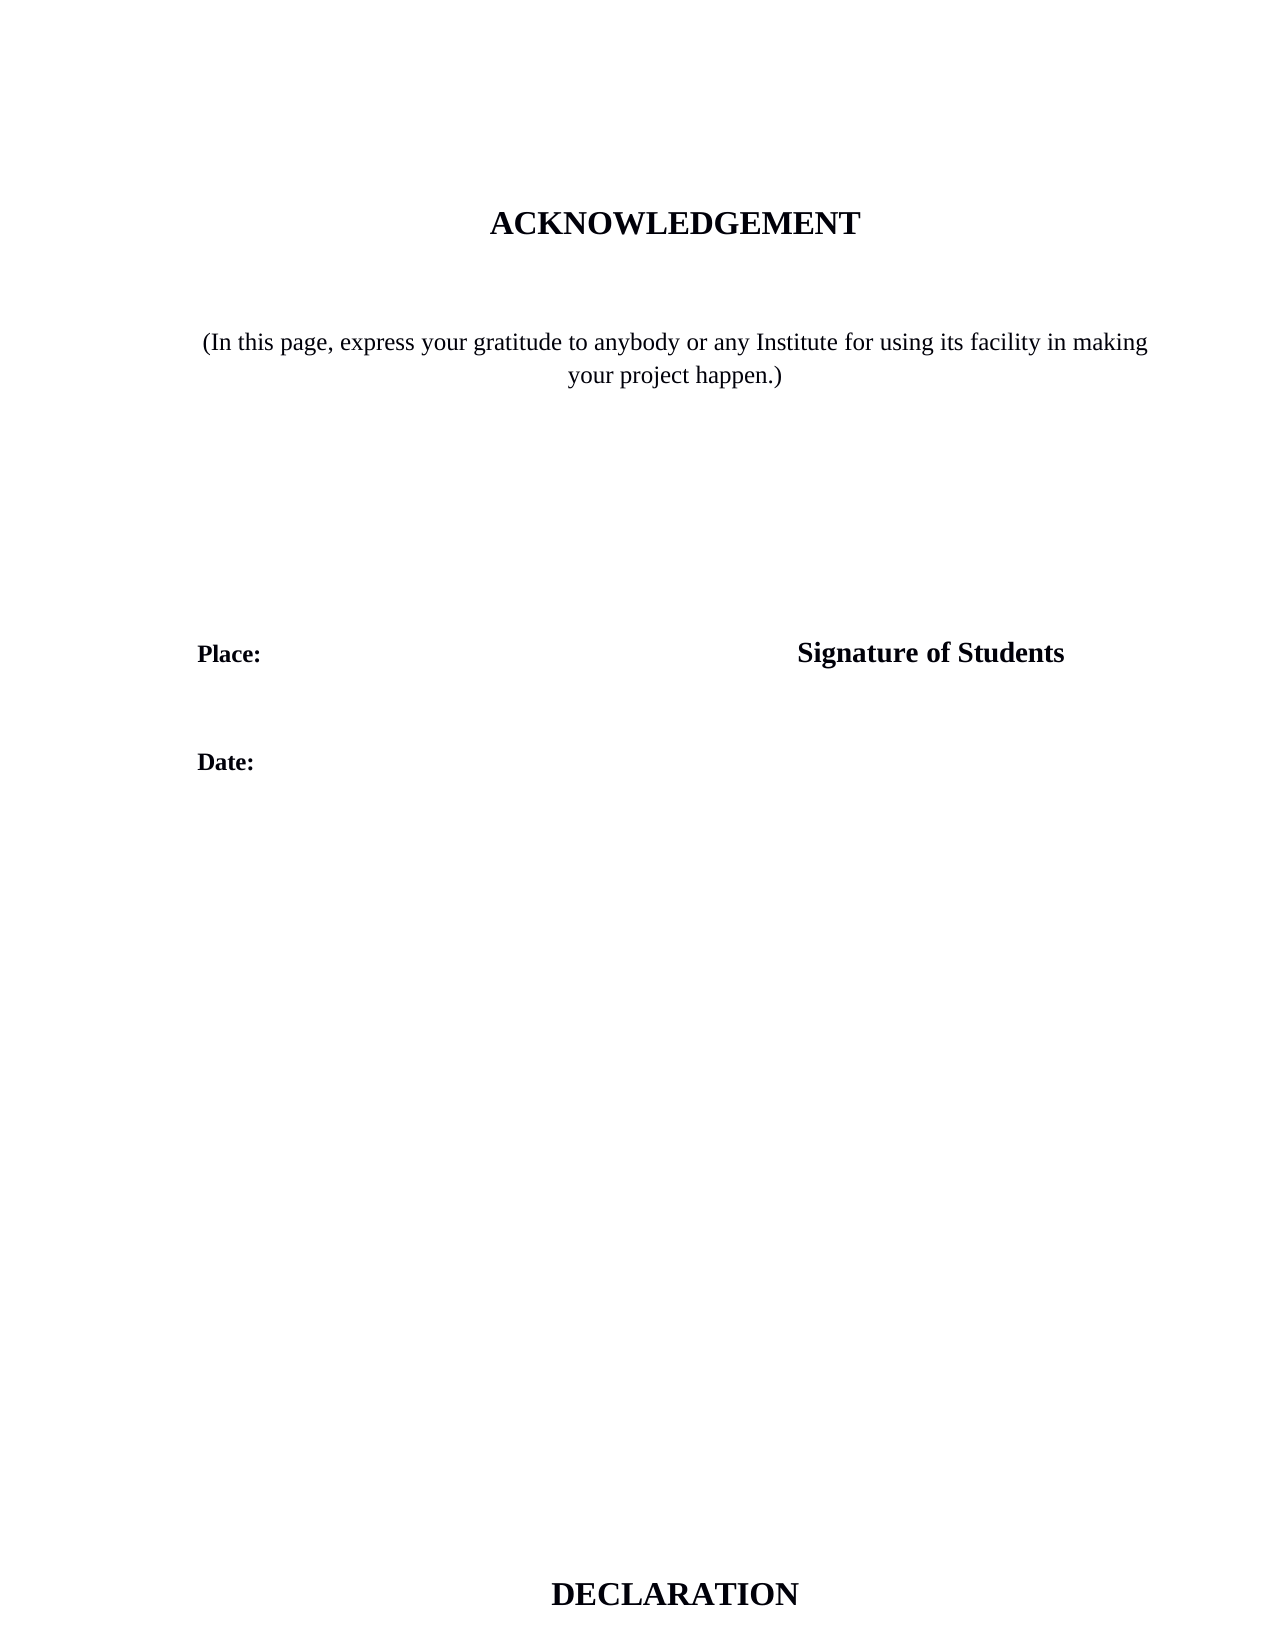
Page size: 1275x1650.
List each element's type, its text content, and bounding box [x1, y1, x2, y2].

text (In this page, express your gratitude to anybody or any Institute for using its facility in making your project happen.) [194, 327, 1155, 389]
text DECLARATION [195, 1574, 1155, 1612]
text Place: Signature of Students [197, 635, 1192, 668]
text ACKNOWLEDGEMENT [195, 203, 1155, 241]
text Date: [197, 747, 1192, 776]
